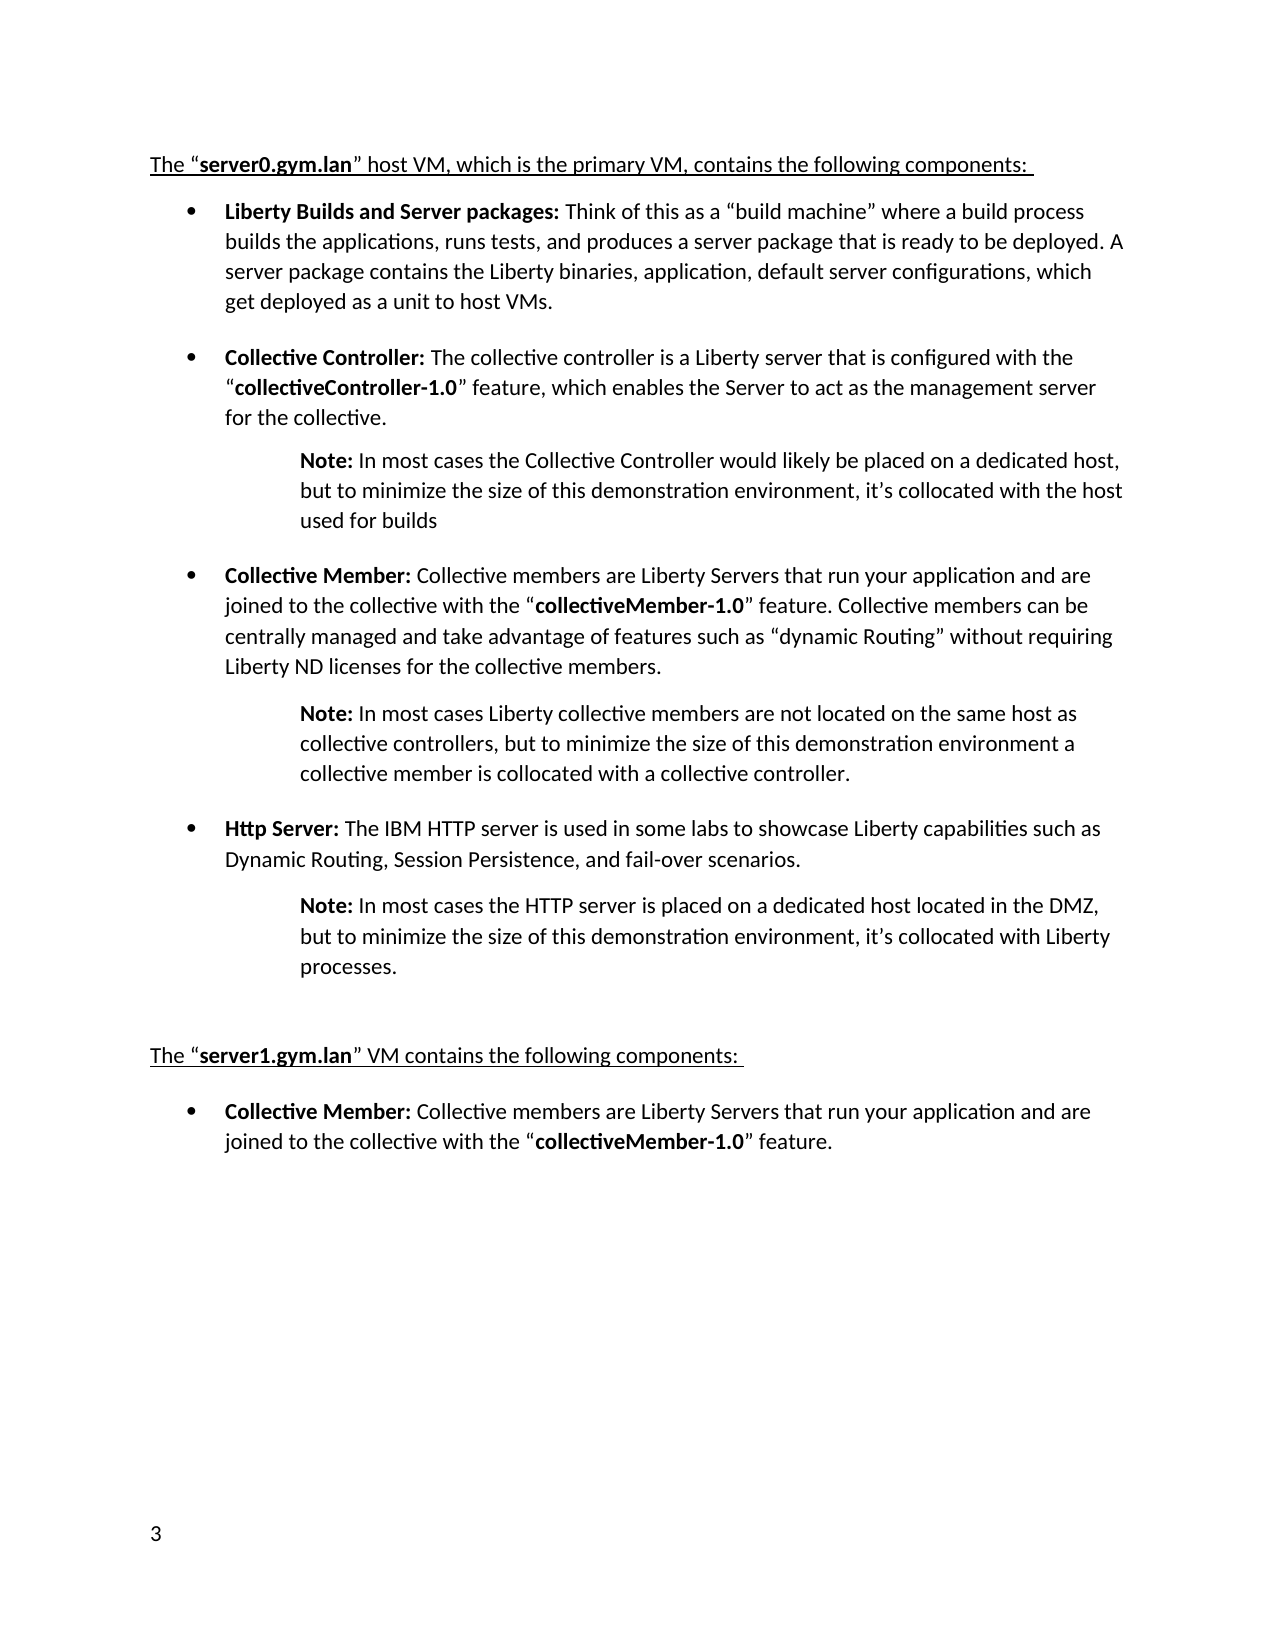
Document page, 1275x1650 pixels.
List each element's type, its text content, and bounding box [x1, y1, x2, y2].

list Collective Controller: The collective controller is a Liberty server that is configured with the “collectiveController-1.0” feature, which enables the Server to act as the management server for the collective. [187, 343, 1125, 431]
list Collective Member: Collective members are Liberty Servers that run your application and are joined to the collective with the “collectiveMember-1.0” feature. Collective members can be centrally managed and take advantage of features such as “dynamic Routing” without requiring Liberty ND licenses for the collective members. [187, 561, 1125, 680]
text The “server0.gym.lan” host VM, which is the primary VM, contains the following components: [150, 150, 1125, 178]
list Http Server: The IBM HTTP server is used in some labs to showcase Liberty capabilities such as Dynamic Routing, Session Persistence, and fail-over scenarios. [187, 814, 1125, 873]
list Liberty Builds and Server packages: Think of this as a “build machine” where a build process builds the applications, runs tests, and produces a server package that is ready to be deployed. A server package contains the Liberty binaries, application, default server configurations, which get deployed as a unit to host VMs. [187, 197, 1125, 316]
text Note: In most cases the Collective Controller would likely be placed on a dedicated host, but to minimize the size of this demonstration environment, it’s collocated with the host used for builds [300, 446, 1125, 534]
text Note: In most cases the HTTP server is placed on a dedicated host located in the DMZ, but to minimize the size of this demonstration environment, it’s collocated with Liberty processes. [300, 892, 1125, 980]
text The “server1.gym.lan” VM contains the following components: [150, 1042, 1125, 1070]
text Note: In most cases Liberty collective members are not located on the same host as collective controllers, but to minimize the size of this demonstration environment a collective member is collocated with a collective controller. [300, 699, 1125, 787]
list Collective Member: Collective members are Liberty Servers that run your application and are joined to the collective with the “collectiveMember-1.0” feature. [187, 1097, 1125, 1155]
